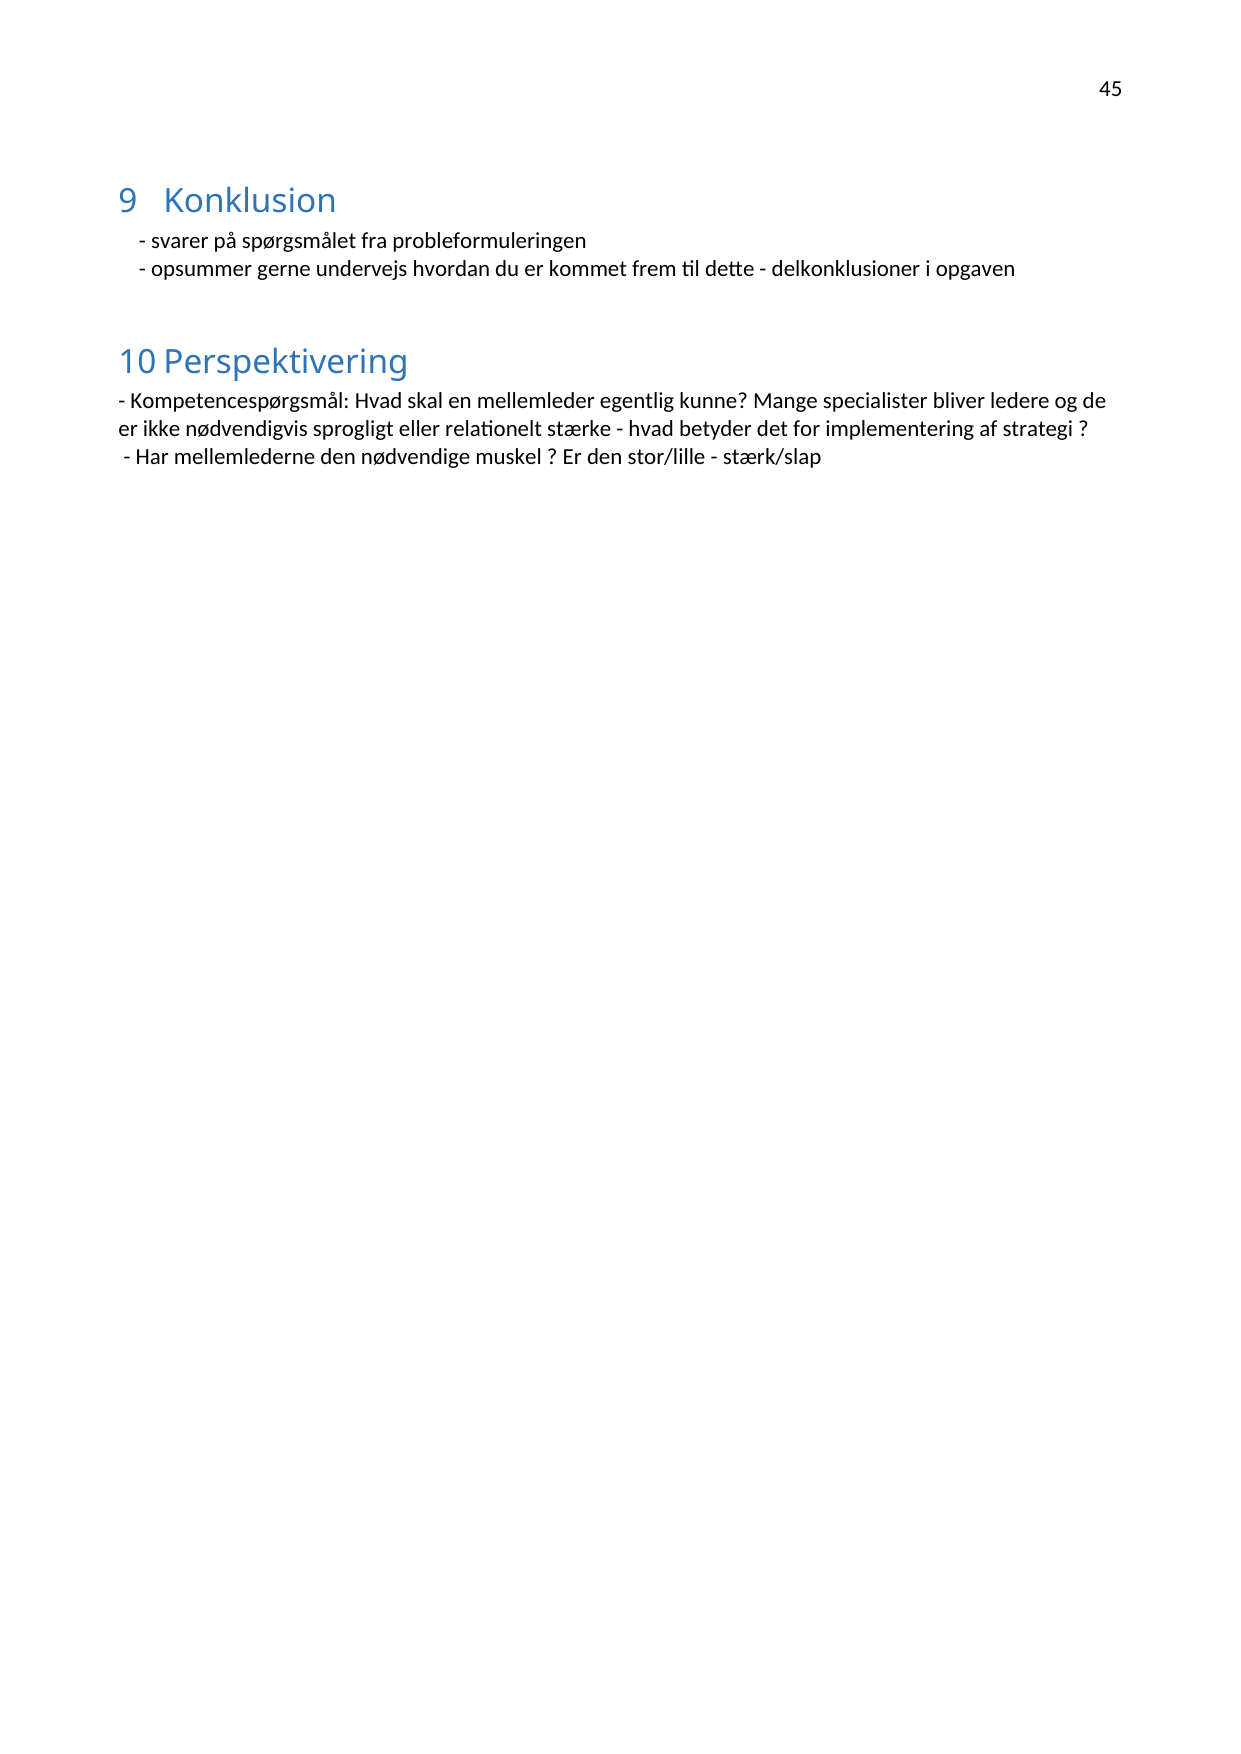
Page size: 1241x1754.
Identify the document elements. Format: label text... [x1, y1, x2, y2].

text - Kompetencespørgsmål: Hvad skal en mellemleder egentlig kunne? Mange specialister bliver ledere og de er ikke nødvendigvis sprogligt eller relationelt stærke - hvad betyder det for implementering af strategi ? [118, 386, 1122, 442]
subtitle Konklusion [118, 177, 1122, 223]
text - svarer på spørgsmålet fra probleformuleringen [118, 226, 1122, 254]
text - opsummer gerne undervejs hvordan du er kommet frem til dette - delkonklusioner i opgaven [118, 254, 1122, 282]
subtitle Perspektivering [118, 337, 1122, 383]
text - Har mellemlederne den nødvendige muskel ? Er den stor/lille - stærk/slap [118, 442, 1122, 470]
